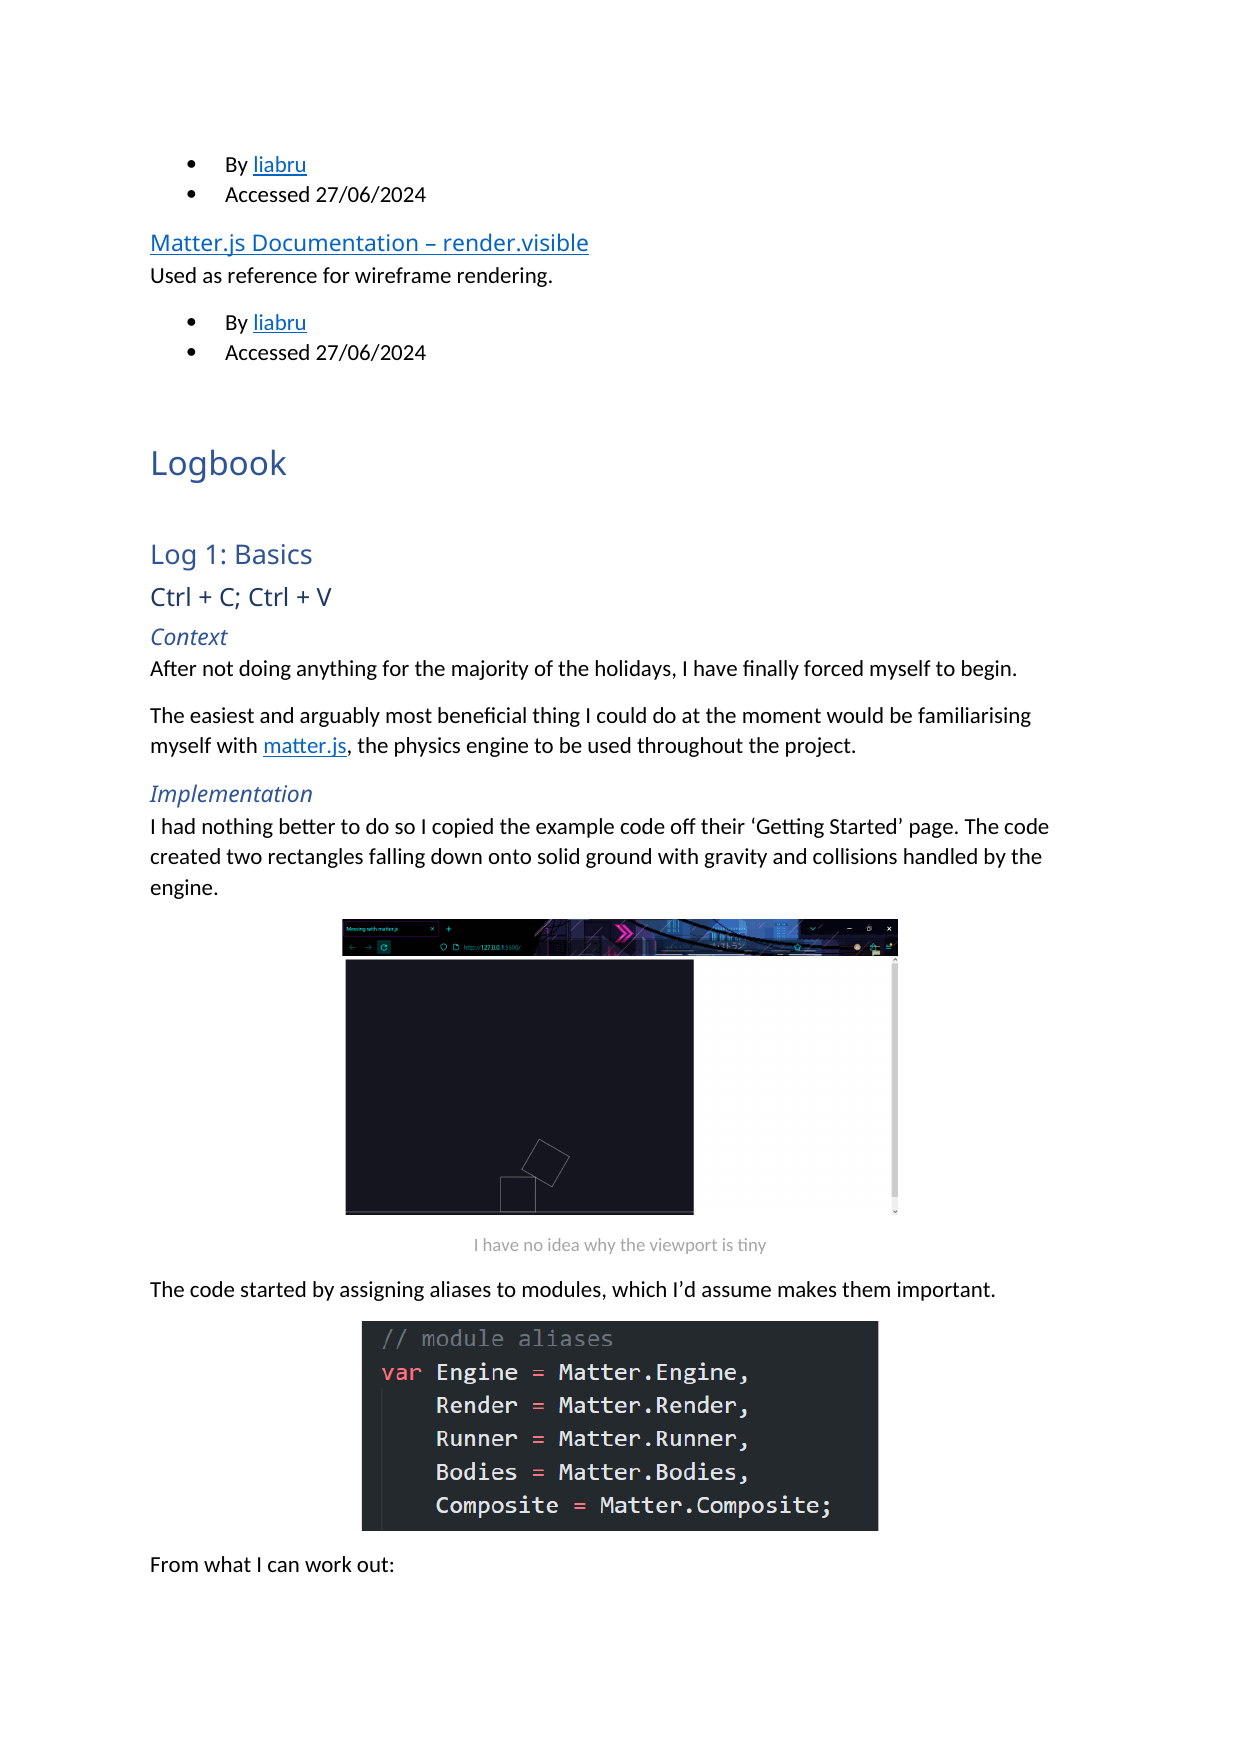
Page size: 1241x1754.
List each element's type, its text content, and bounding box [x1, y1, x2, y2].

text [150, 261, 1090, 289]
list By liabru [187, 308, 1090, 336]
subtitle Implementation [150, 778, 1090, 810]
picture [361, 1321, 879, 1531]
text I had nothing better to do so I copied the example code off their ‘Getting Started’ page. The code created two rectangles falling down onto solid ground with gravity and collisions handled by the engine. [150, 812, 1090, 901]
list Accessed 27/06/2024 [187, 180, 1090, 208]
picture [342, 919, 898, 1215]
text After not doing anything for the majority of the holidays, I have finally forced myself to begin. [150, 654, 1090, 682]
text The code started by assigning aliases to modules, which I’d assume makes them important. [150, 1275, 1090, 1303]
list By liabru [187, 150, 1090, 178]
subtitle Ctrl + C; Ctrl + V [150, 580, 1090, 614]
text From what I can work out: [150, 1550, 1090, 1578]
list Accessed 27/06/2024 [187, 338, 1090, 366]
text I have no idea why the viewport is tiny [150, 1234, 1090, 1257]
subtitle Context [150, 621, 1090, 652]
subtitle Log 1: Basics [150, 536, 1090, 573]
subtitle Matter.js Documentation – render.visible [150, 227, 1090, 258]
text The easiest and arguably most beneficial thing I could do at the moment would be familiarising myself with matter.js, the physics engine to be used throughout the project. [150, 701, 1090, 759]
subtitle Logbook [150, 440, 1090, 485]
